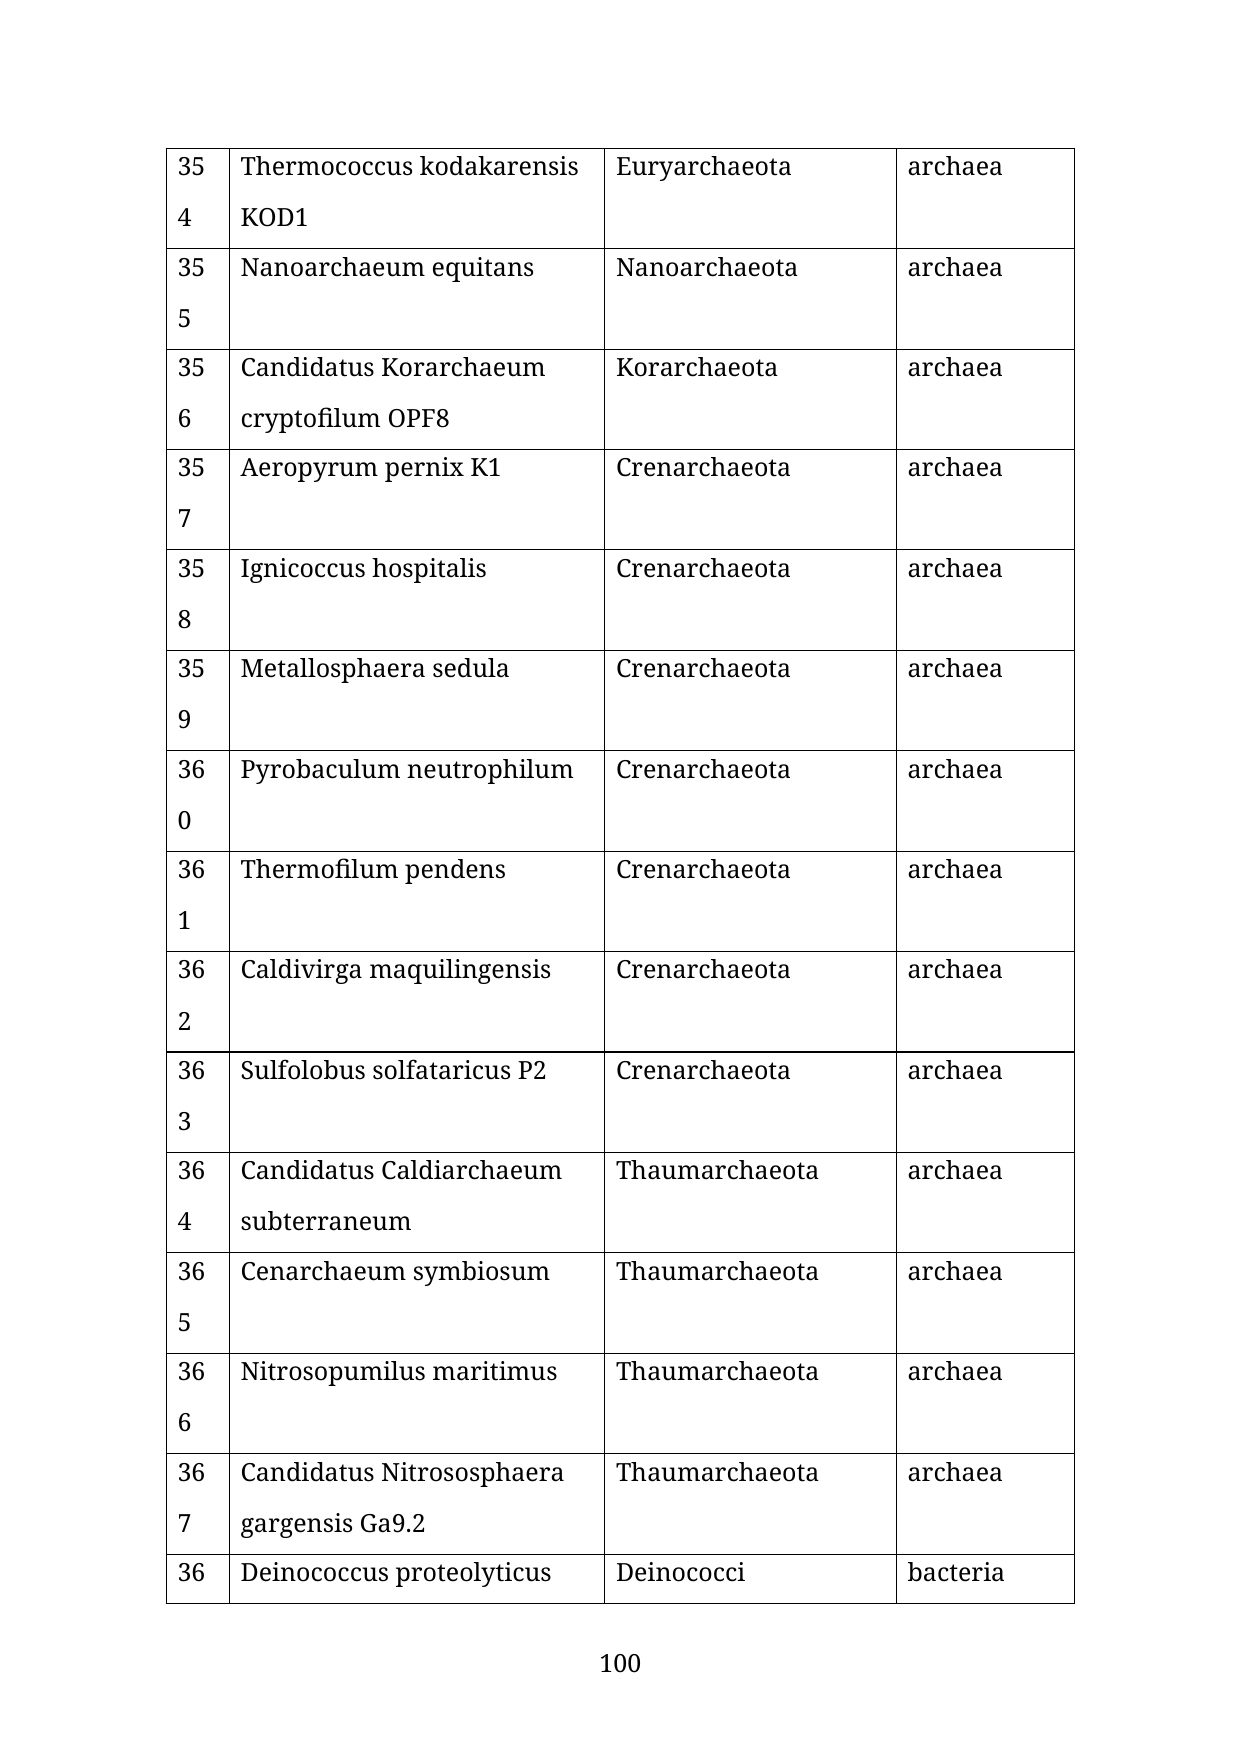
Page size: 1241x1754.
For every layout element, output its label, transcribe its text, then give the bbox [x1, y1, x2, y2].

table_cell archaea [897, 1153, 1074, 1252]
table_cell Crenarchaeota [605, 450, 896, 549]
table_cell Thaumarchaeota [605, 1454, 896, 1553]
table_cell Ignicoccus hospitalis [230, 550, 604, 650]
table_cell archaea [897, 1354, 1074, 1453]
table_cell 361 [167, 852, 229, 951]
table_cell Crenarchaeota [605, 651, 896, 750]
table_cell Crenarchaeota [605, 852, 896, 951]
table_cell archaea [897, 1053, 1074, 1152]
table_cell archaea [897, 852, 1074, 951]
table_cell Thermococcus kodakarensis KOD1 [230, 149, 604, 248]
table_cell Crenarchaeota [605, 751, 896, 851]
table_cell archaea [897, 450, 1074, 549]
table_cell Crenarchaeota [605, 1053, 896, 1152]
table_cell archaea [897, 651, 1074, 750]
table_cell Candidatus Nitrososphaera gargensis Ga9.2 [230, 1454, 604, 1553]
table_cell 355 [167, 249, 229, 348]
table_cell Metallosphaera sedula [230, 651, 604, 750]
table_cell Pyrobaculum neutrophilum [230, 751, 604, 851]
table_cell Nanoarchaeum equitans [230, 249, 604, 348]
table_cell 365 [167, 1253, 229, 1353]
table_cell Thaumarchaeota [605, 1253, 896, 1353]
table_cell archaea [897, 350, 1074, 449]
table_cell Deinococci [605, 1555, 896, 1603]
table_cell archaea [897, 751, 1074, 851]
table_cell 368 [167, 1555, 229, 1603]
table_cell 364 [167, 1153, 229, 1252]
table_cell 366 [167, 1354, 229, 1453]
table_cell Aeropyrum pernix K1 [230, 450, 604, 549]
table_cell 362 [167, 952, 229, 1051]
table_cell Crenarchaeota [605, 952, 896, 1051]
table_cell archaea [897, 249, 1074, 348]
table_cell 363 [167, 1053, 229, 1152]
table_cell Candidatus Caldiarchaeum subterraneum [230, 1153, 604, 1252]
table_cell archaea [897, 1253, 1074, 1353]
table_cell Korarchaeota [605, 350, 896, 449]
table_cell 354 [167, 149, 229, 248]
table_cell Crenarchaeota [605, 550, 896, 650]
table_cell Thaumarchaeota [605, 1354, 896, 1453]
table_cell archaea [897, 952, 1074, 1051]
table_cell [230, 1555, 604, 1603]
table_cell Nitrosopumilus maritimus [230, 1354, 604, 1453]
table_cell 367 [167, 1454, 229, 1553]
table_cell Sulfolobus solfataricus P2 [230, 1053, 604, 1152]
table_cell 356 [167, 350, 229, 449]
table_cell 359 [167, 651, 229, 750]
table_cell Euryarchaeota [605, 149, 896, 248]
table_cell Nanoarchaeota [605, 249, 896, 348]
table_cell Thaumarchaeota [605, 1153, 896, 1252]
table_cell Thermofilum pendens [230, 852, 604, 951]
table_cell 360 [167, 751, 229, 851]
table_cell Cenarchaeum symbiosum [230, 1253, 604, 1353]
table_cell Caldivirga maquilingensis [230, 952, 604, 1051]
table_cell archaea [897, 1454, 1074, 1553]
table_cell 358 [167, 550, 229, 650]
table_cell Candidatus Korarchaeum cryptofilum OPF8 [230, 350, 604, 449]
table_cell bacteria [897, 1555, 1074, 1603]
table_cell 357 [167, 450, 229, 549]
table_cell archaea [897, 550, 1074, 650]
table_cell archaea [897, 149, 1074, 248]
